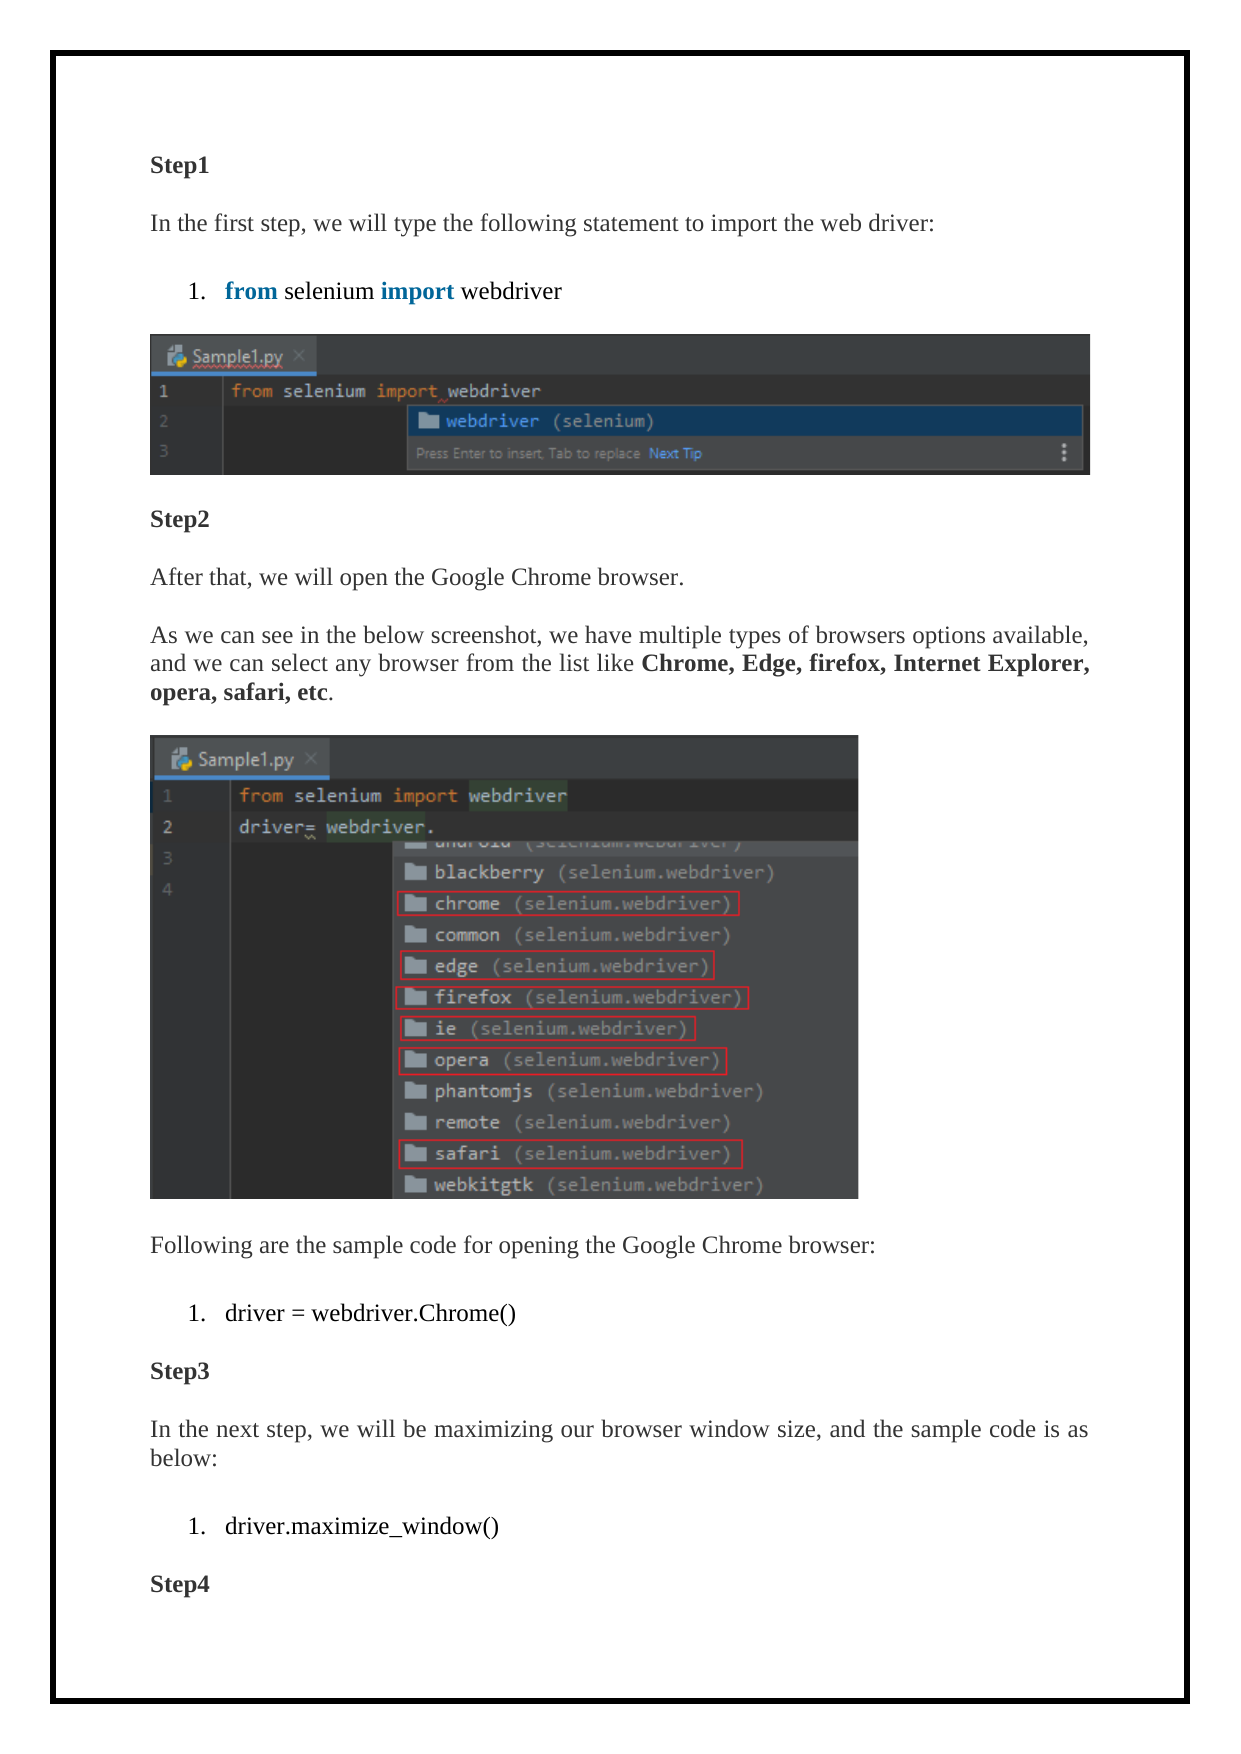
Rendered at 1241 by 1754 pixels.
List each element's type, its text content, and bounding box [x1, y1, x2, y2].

text Step4 [150, 1569, 1090, 1598]
list driver = webdriver.Chrome() [187, 1288, 1090, 1327]
text Step3 [150, 1356, 1090, 1385]
text Following are the sample code for opening the Google Chrome browser: [150, 1230, 1090, 1259]
text Step1 [150, 150, 1090, 179]
text After that, we will open the Google Chrome browser. [150, 562, 1090, 591]
picture [150, 334, 1091, 475]
text As we can see in the below screenshot, we have multiple types of browsers options available, and we can select any browser from the list like Chrome, Edge, firefox, Internet Explorer, opera, safari, etc. [150, 620, 1090, 706]
picture [150, 735, 859, 1199]
list from selenium import webdriver [187, 266, 1090, 305]
text In the next step, we will be maximizing our browser window size, and the sample code is as below: [150, 1414, 1090, 1472]
text In the first step, we will type the following statement to import the web driver: [150, 208, 1090, 237]
text Step2 [150, 504, 1090, 533]
list driver.maximize_window() [187, 1501, 1090, 1540]
